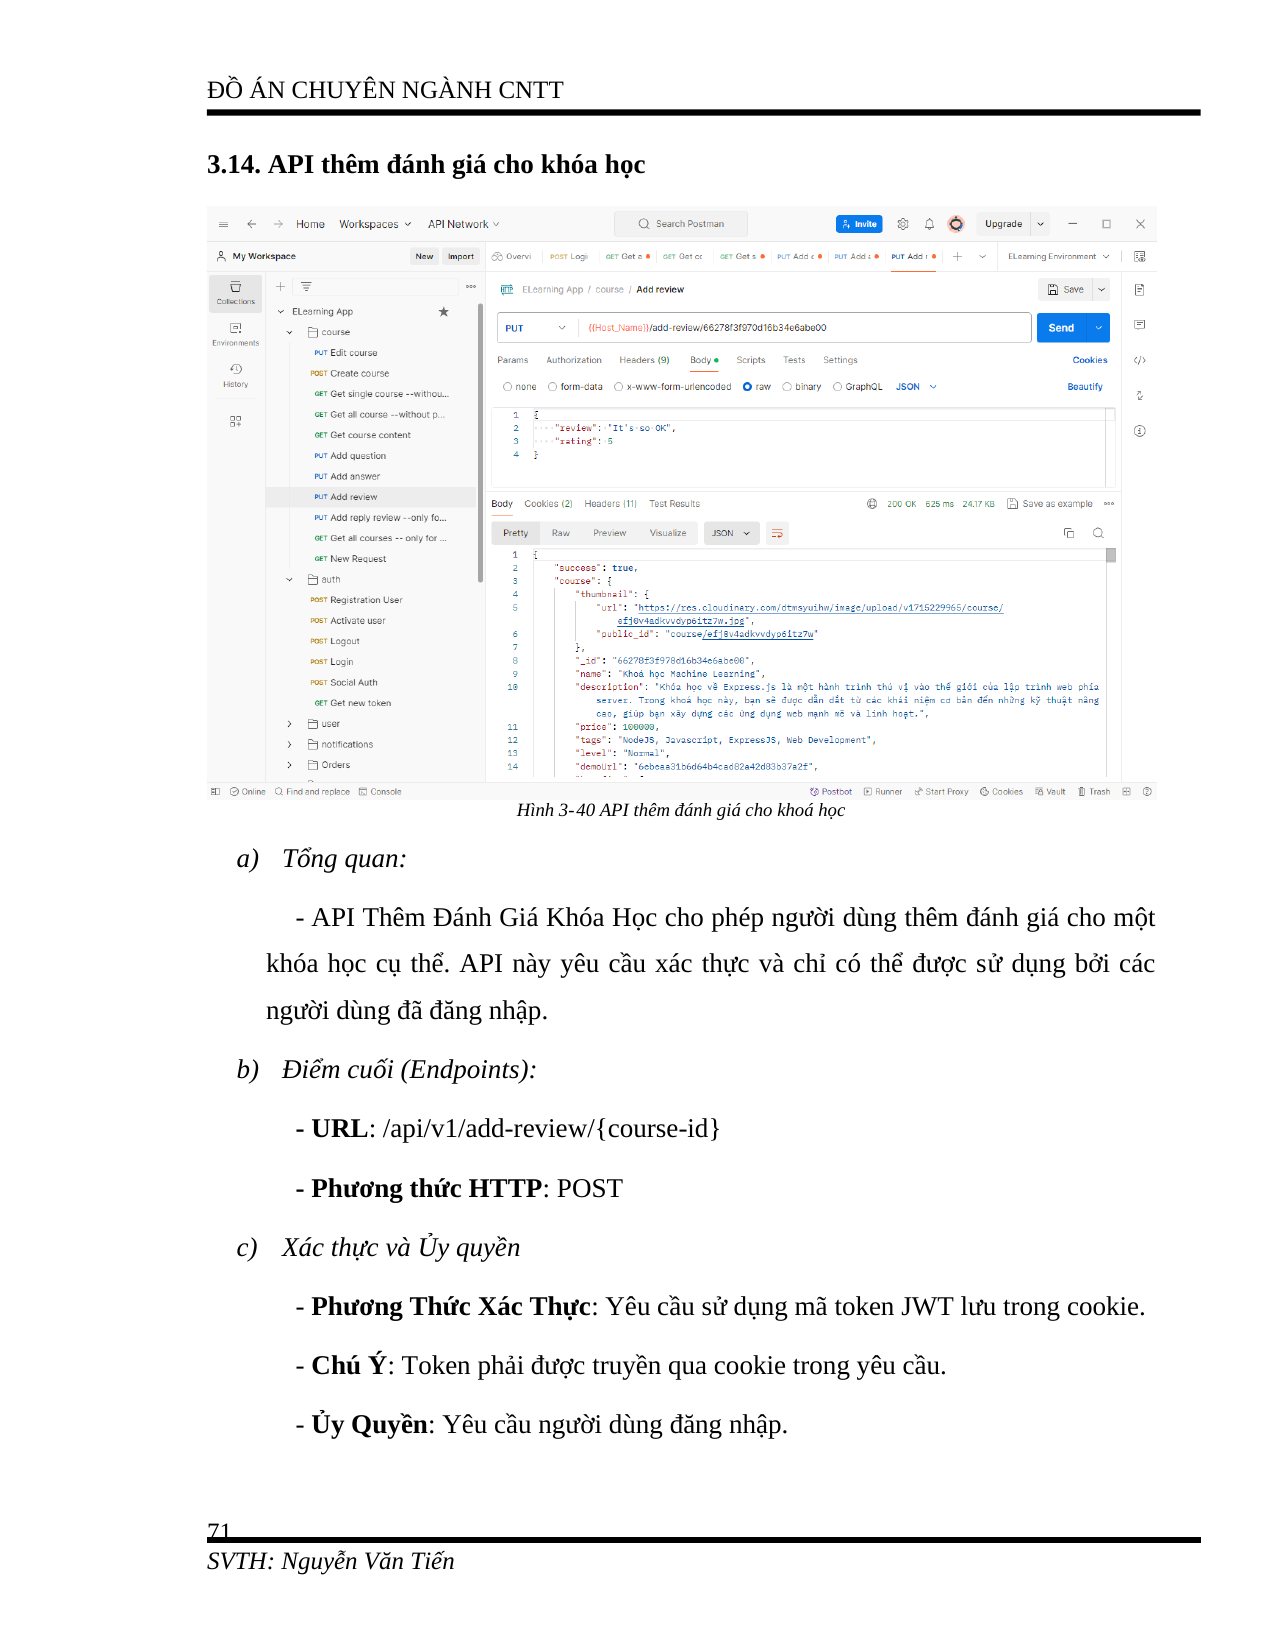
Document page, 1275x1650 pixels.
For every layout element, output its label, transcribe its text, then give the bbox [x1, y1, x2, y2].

subtitle Điểm cuối (Endpoints): [236, 1053, 1157, 1084]
text URL: /api/v1/add-review/{course-id} [266, 1113, 1157, 1144]
text Phương Thức Xác Thực: Yêu cầu sử dụng mã token JWT lưu trong cookie. [266, 1290, 1157, 1321]
text Ủy Quyền: Yêu cầu người dùng đăng nhập. [266, 1408, 1157, 1439]
picture [206, 206, 1157, 800]
subtitle API thêm đánh giá cho khóa học [207, 148, 1157, 179]
text API Thêm Đánh Giá Khóa Học cho phép người dùng thêm đánh giá cho một khóa học cụ thể. API này yêu cầu xác thực và chỉ có thể được sử dụng bởi các người dùng đã đăng nhập. [266, 901, 1157, 1025]
text Chú Ý: Token phải được truyền qua cookie trong yêu cầu. [266, 1349, 1157, 1380]
subtitle Tổng quan: [236, 842, 1157, 873]
subtitle Xác thực và Ủy quyền [236, 1231, 1157, 1262]
text Phương thức HTTP: POST [266, 1172, 1157, 1203]
